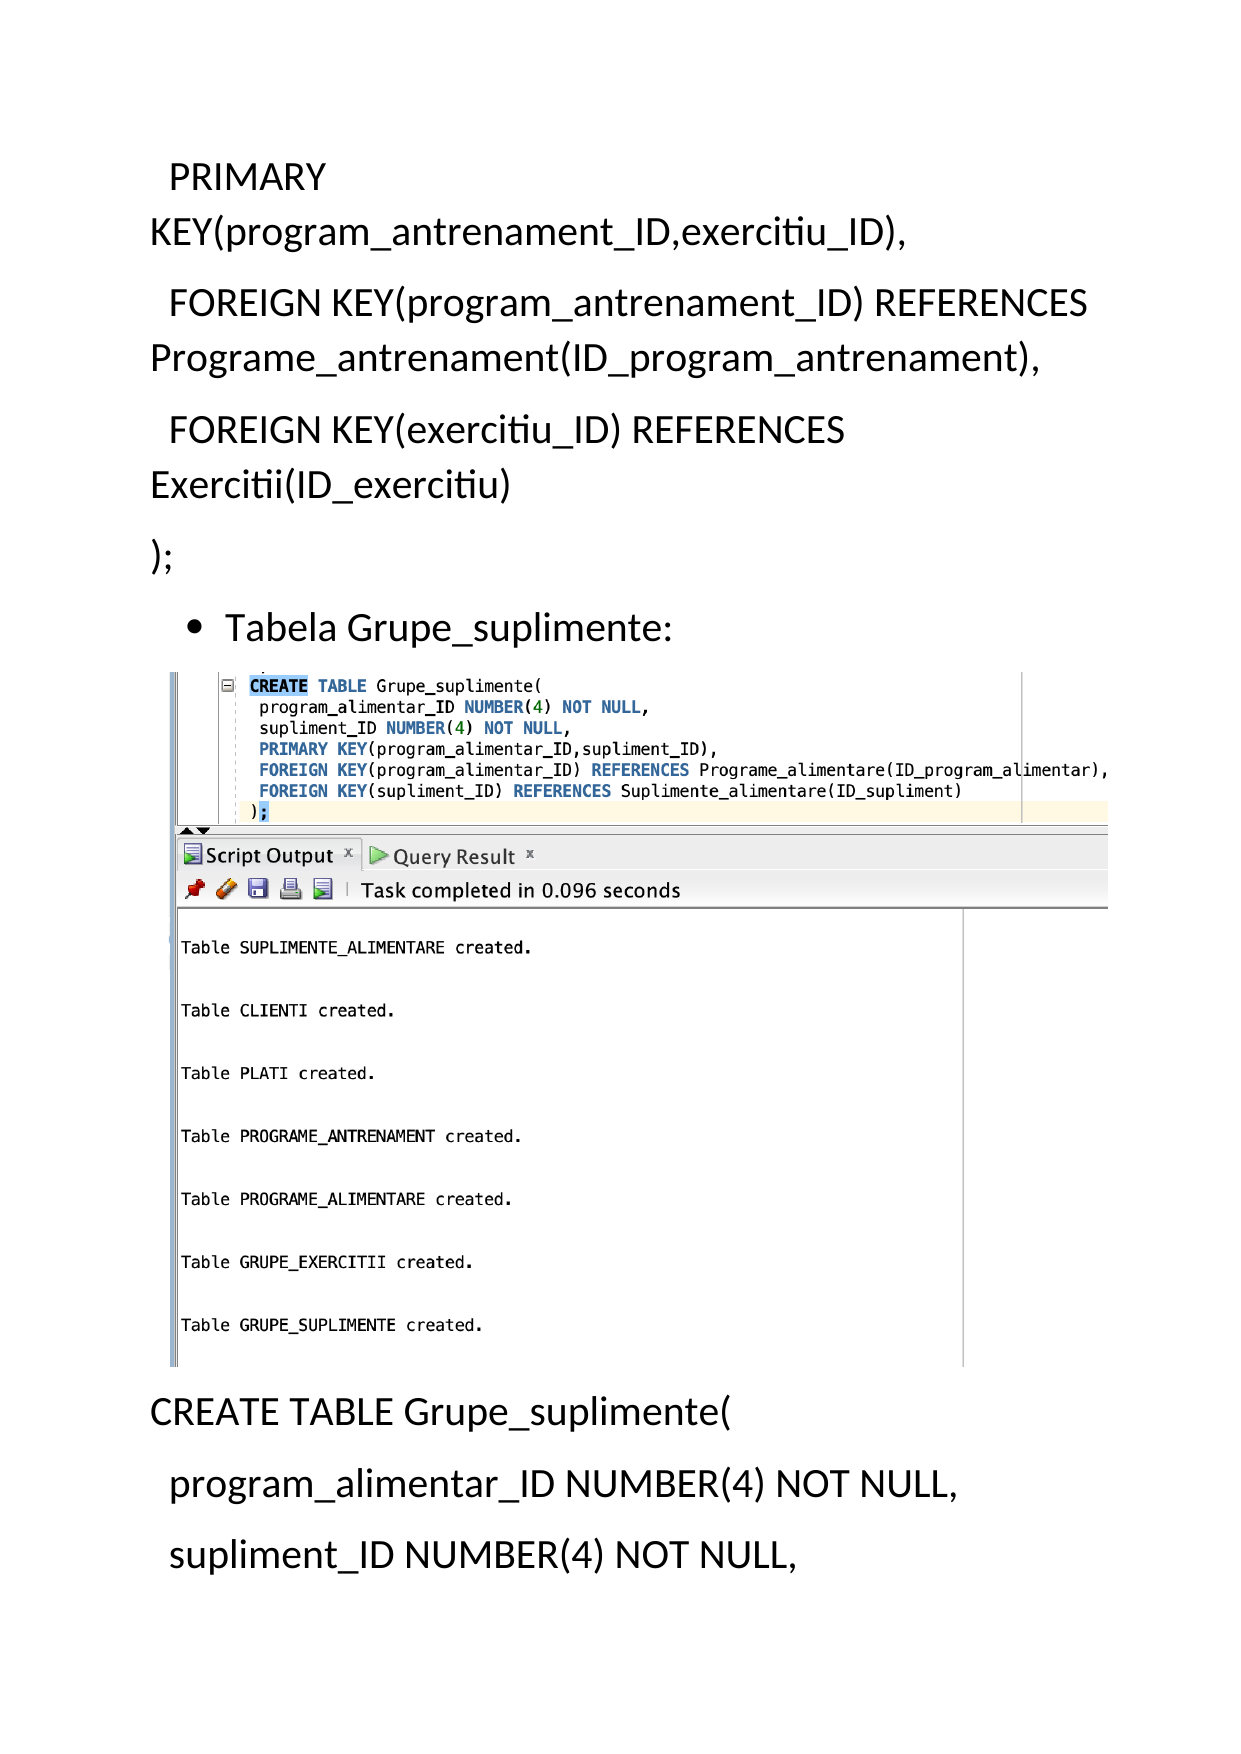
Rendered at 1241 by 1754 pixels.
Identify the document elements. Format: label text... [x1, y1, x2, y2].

text FOREIGN KEY(program_antrenament_ID) REFERENCES Programe_antrenament(ID_program_antrenament), [150, 276, 1090, 382]
list Tabela Grupe_suplimente: [187, 601, 1090, 652]
text PRIMARY KEY(program_antrenament_ID,exercitiu_ID), [150, 150, 1090, 256]
text program_alimentar_ID NUMBER(4) NOT NULL, [150, 1457, 1090, 1507]
text FOREIGN KEY(exercitiu_ID) REFERENCES Exercitii(ID_exercitiu) [150, 403, 1090, 509]
text CREATE TABLE Grupe_suplimente( [150, 1385, 1090, 1436]
text ); [150, 529, 1090, 580]
text supliment_ID NUMBER(4) NOT NULL, [150, 1528, 1090, 1579]
